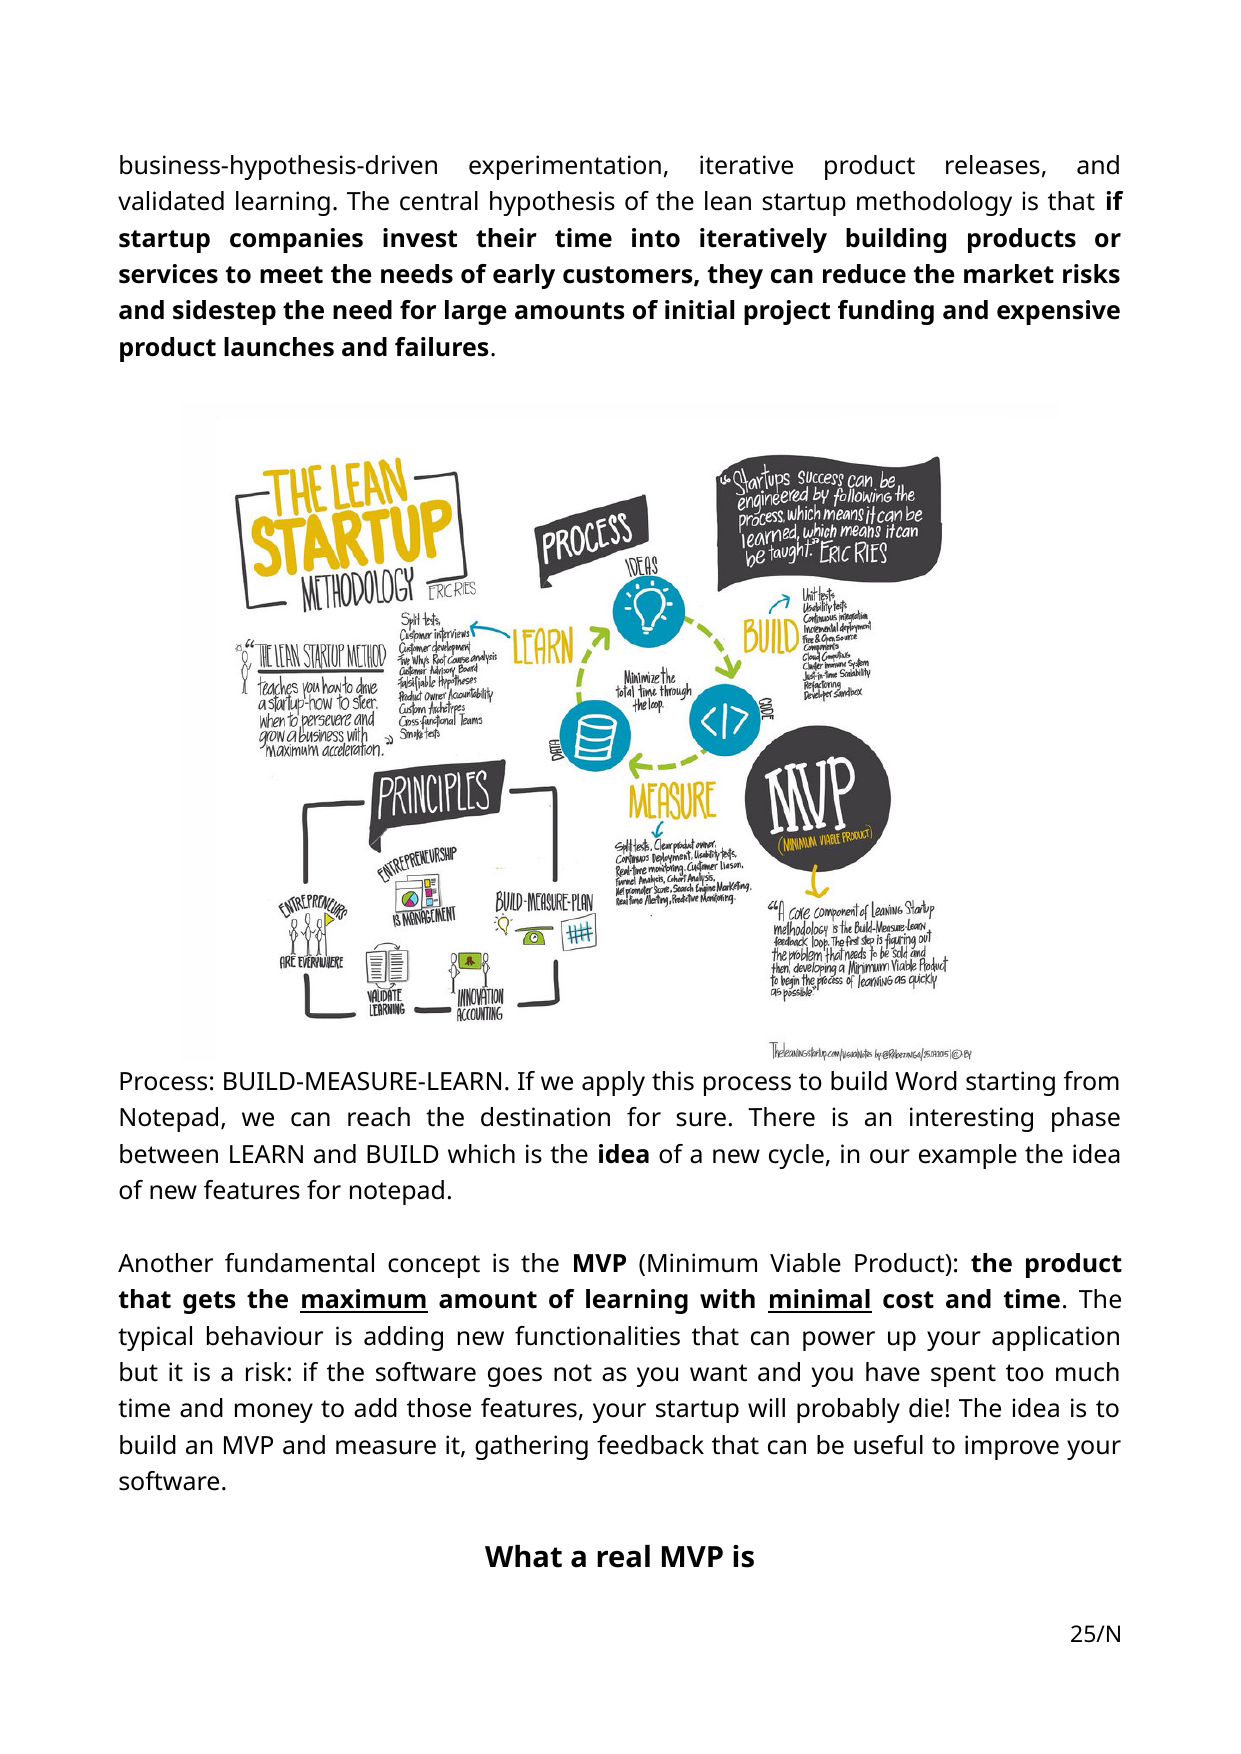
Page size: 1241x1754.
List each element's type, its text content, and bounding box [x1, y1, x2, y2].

text Process: BUILD-MEASURE-LEARN. If we apply this process to build Word starting from Notepad, we can reach the destination for sure. There is an interesting phase between LEARN and BUILD which is the idea of a new cycle, in our example the idea of new features for notepad. [118, 1064, 1122, 1207]
text Another fundamental concept is the MVP (Minimum Viable Product): the product that gets the maximum amount of learning with minimal cost and time. The typical behaviour is adding new functionalities that can power up your application but it is a risk: if the software goes not as you want and you have spent too much time and money to add those features, your startup will probably die! The idea is to build an MVP and measure it, gathering feedback that can be useful to improve your software. [118, 1246, 1122, 1498]
text What a real MVP is [118, 1536, 1122, 1576]
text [118, 148, 1122, 363]
